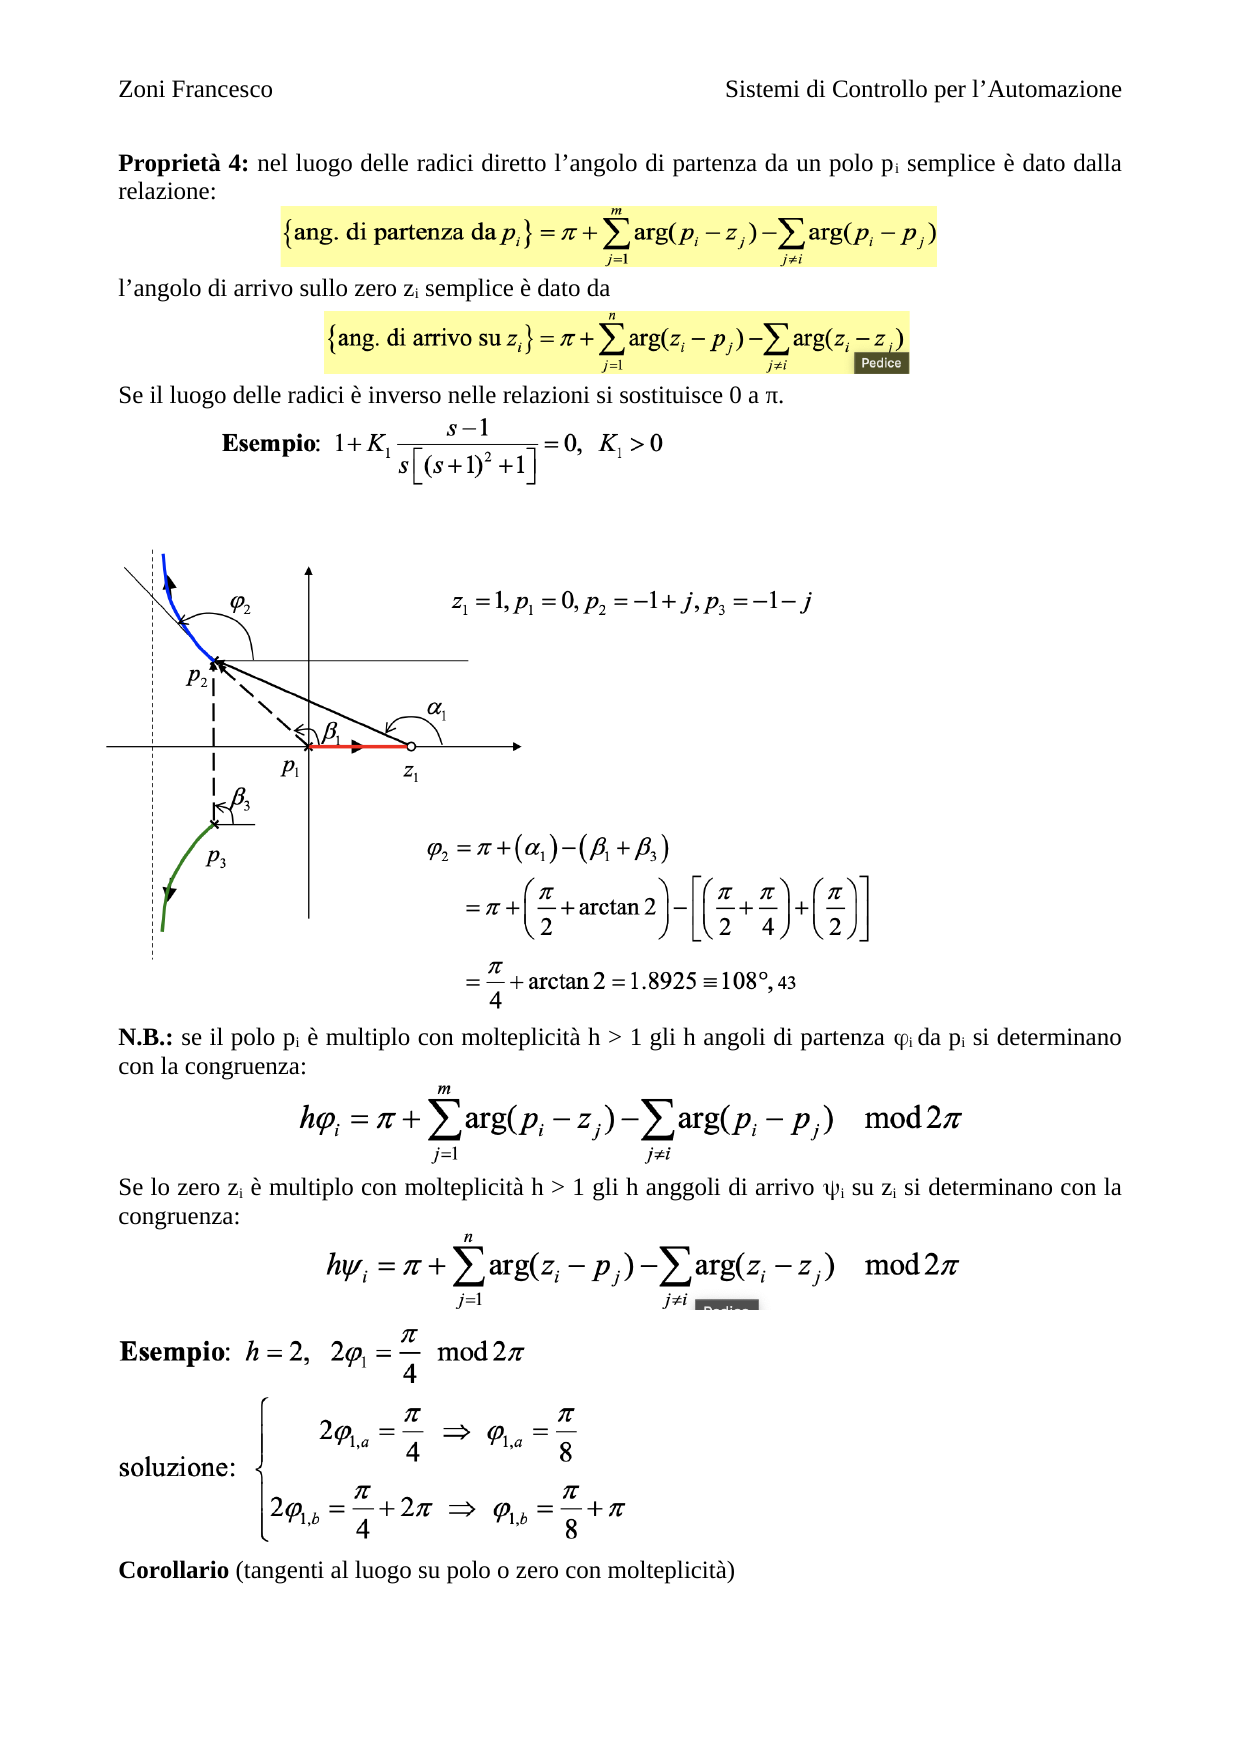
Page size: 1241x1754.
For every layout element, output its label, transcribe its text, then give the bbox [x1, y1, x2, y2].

picture [116, 1324, 626, 1549]
picture [106, 415, 869, 1016]
picture [280, 206, 937, 267]
text Proprietà 4: nel luogo delle radici diretto l’angolo di partenza da un polo pi semplice è dato dalla relazione: [118, 148, 1122, 205]
picture [324, 1230, 960, 1310]
picture [293, 1082, 964, 1167]
picture [324, 311, 910, 374]
